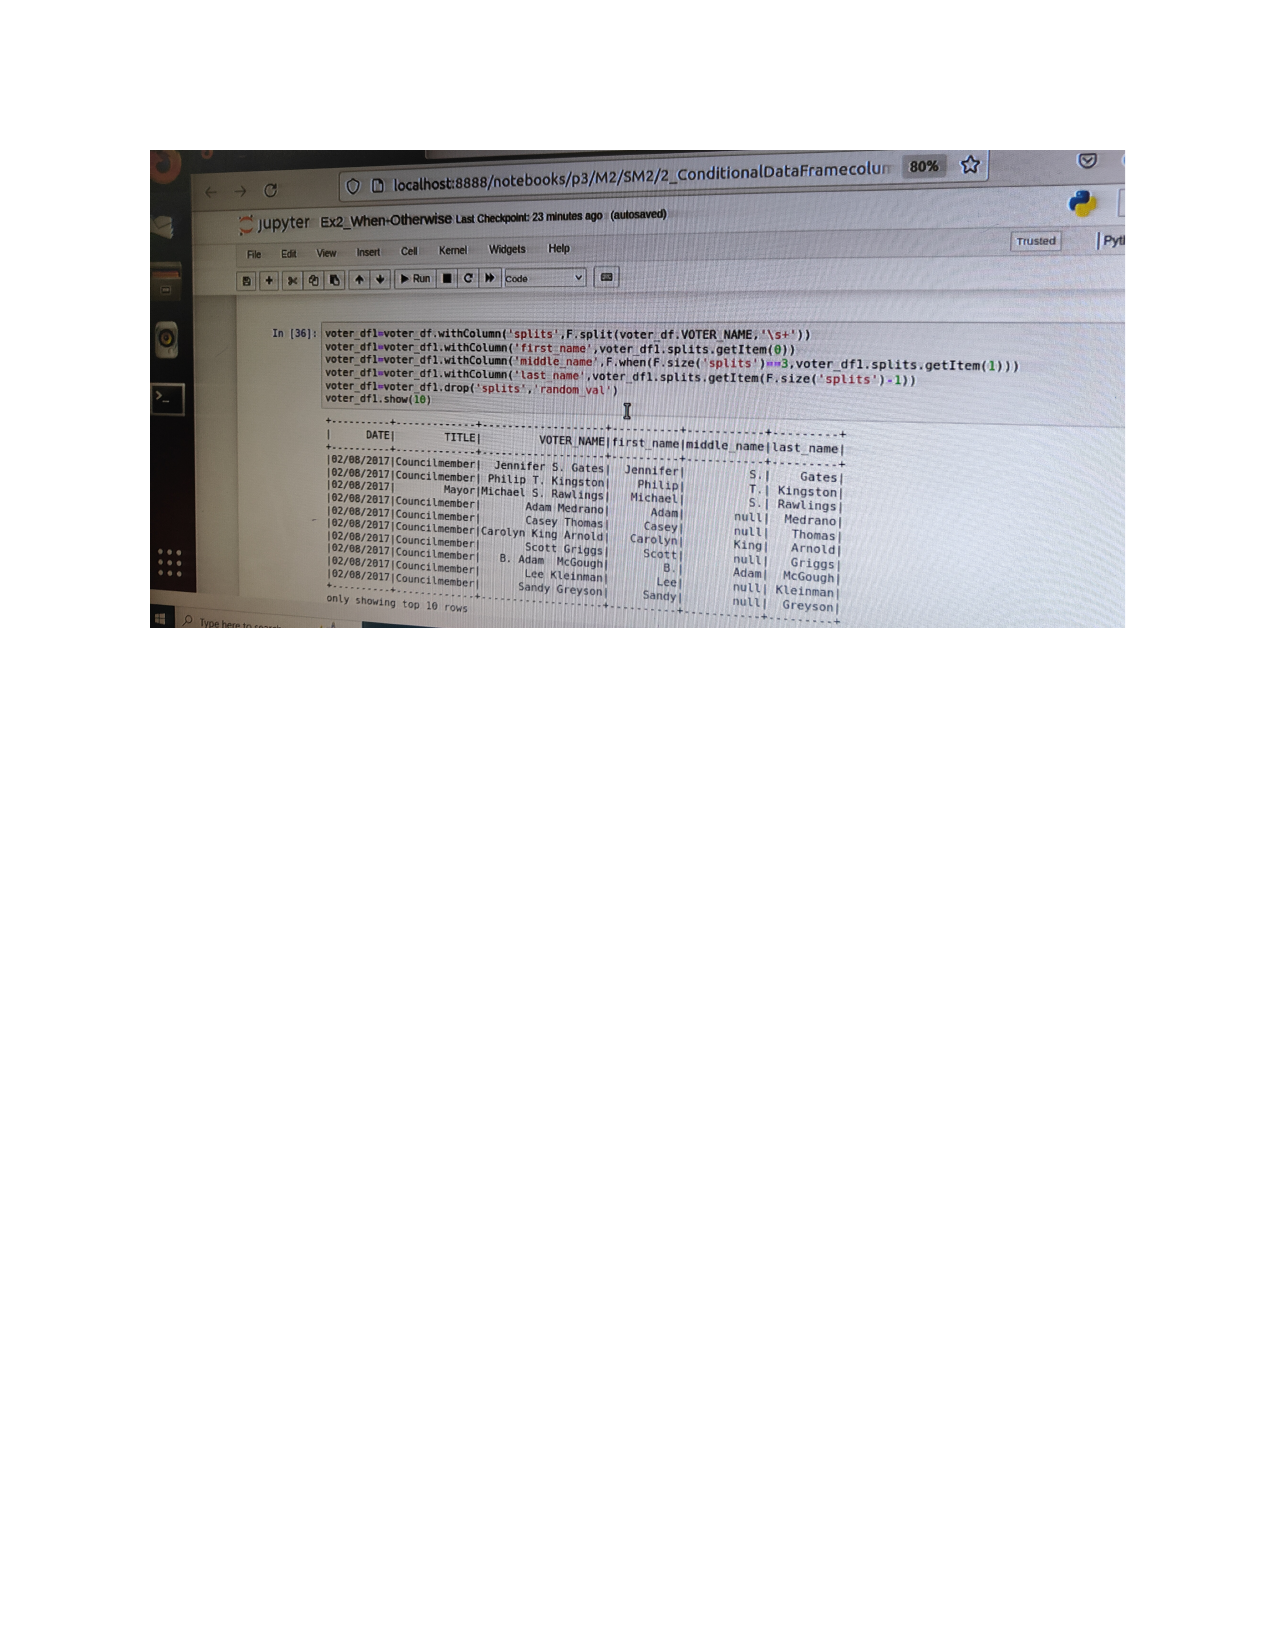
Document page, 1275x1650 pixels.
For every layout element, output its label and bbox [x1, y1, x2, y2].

picture [150, 150, 1125, 628]
